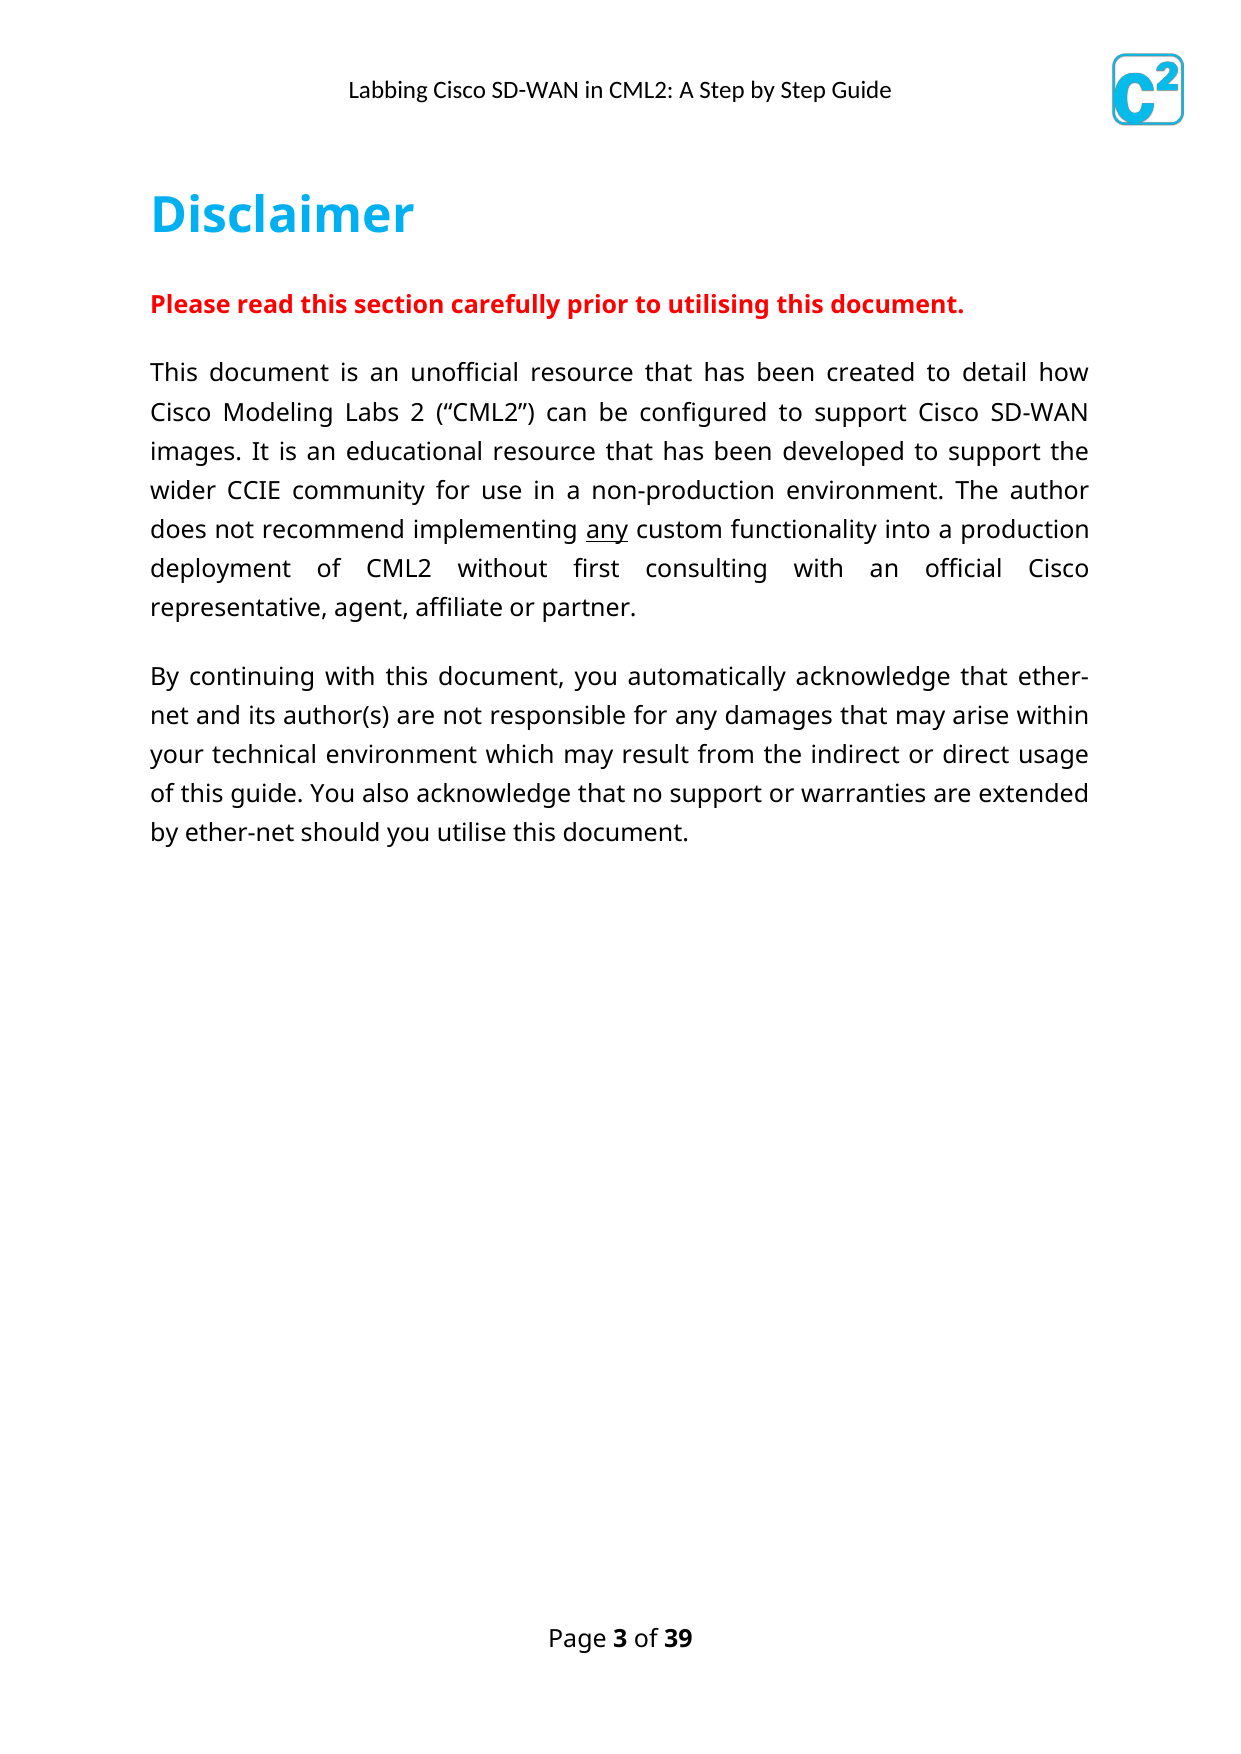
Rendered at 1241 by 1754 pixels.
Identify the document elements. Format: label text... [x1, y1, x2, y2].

text This document is an unofficial resource that has been created to detail how Cisco Modeling Labs 2 (“CML2”) can be configured to support Cisco SD-WAN images. It is an educational resource that has been developed to support the wider CCIE community for use in a non-production environment. The author does not recommend implementing any custom functionality into a production deployment of CML2 without first consulting with an official Cisco representative, agent, affiliate or partner. [150, 355, 1090, 624]
text Please read this section carefully prior to utilising this document. [150, 287, 1090, 321]
picture [1111, 52, 1185, 126]
text By continuing with this document, you automatically acknowledge that ether-net and its author(s) are not responsible for any damages that may arise within your technical environment which may result from the indirect or direct usage of this guide. You also acknowledge that no support or warranties are extended by ether-net should you utilise this document. [150, 658, 1090, 849]
text Disclaimer [150, 179, 1090, 247]
